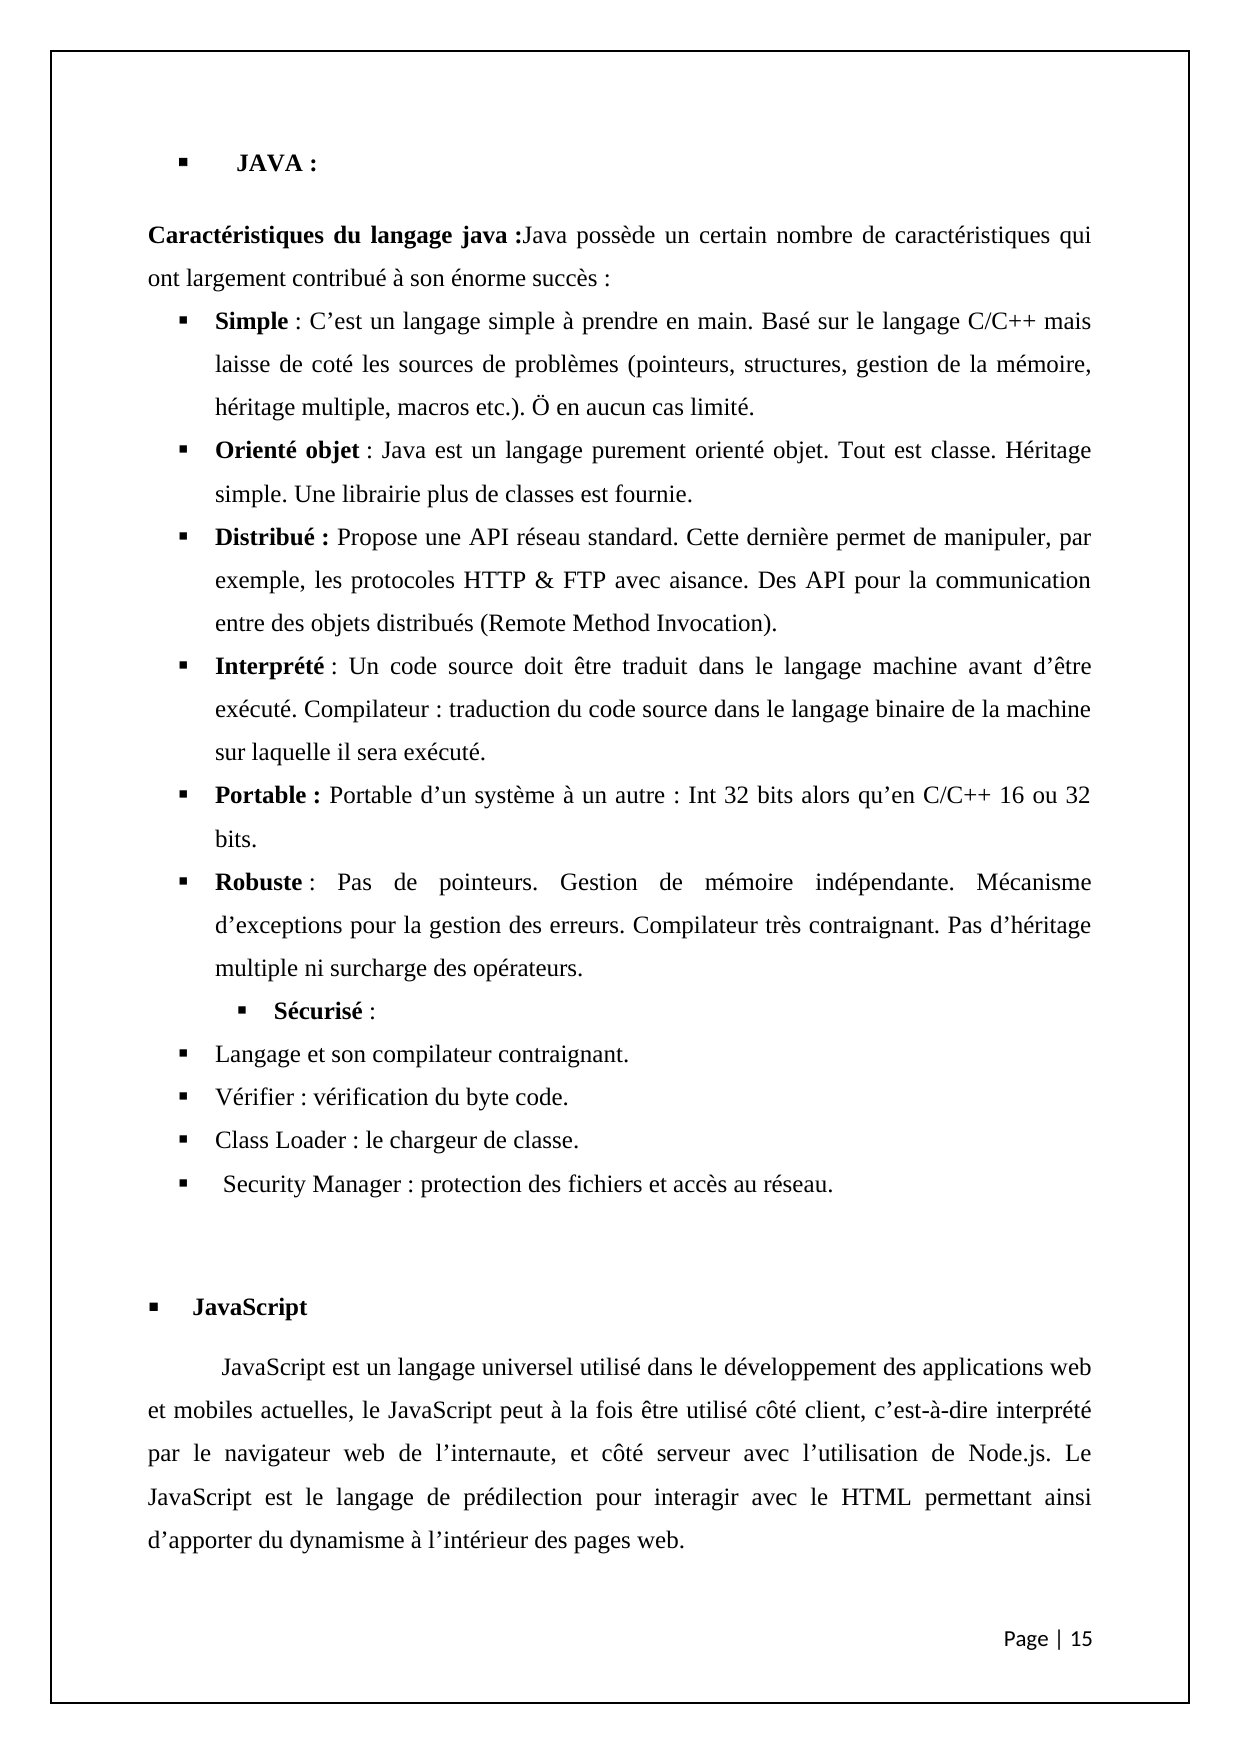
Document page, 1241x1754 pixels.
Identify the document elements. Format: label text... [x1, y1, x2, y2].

list Simple : C’est un langage simple à prendre en main. Basé sur le langage C/C++ mais laisse de coté les sources de problèmes (pointeurs, structures, gestion de la mémoire, héritage multiple, macros etc.). Ö en aucun cas limité. [177, 306, 1093, 421]
list Portable : Portable d’un système à un autre : Int 32 bits alors qu’en C/C++ 16 ou 32 bits. [177, 781, 1093, 852]
list JAVA : [177, 148, 1093, 176]
list Vérifier : vérification du byte code. [177, 1082, 1093, 1111]
list Sécurisé : [236, 996, 1093, 1025]
list JavaScript [148, 1292, 1093, 1321]
list Distribué : Propose une API réseau standard. Cette dernière permet de manipuler, par exemple, les protocoles HTTP & FTP avec aisance. Des API pour la communication entre des objets distribués (Remote Method Invocation). [177, 522, 1093, 637]
list Orienté objet : Java est un langage purement orienté objet. Tout est classe. Héritage simple. Une librairie plus de classes est fournie. [177, 436, 1093, 507]
list Interprété : Un code source doit être traduit dans le langage machine avant d’être exécuté. Compilateur : traduction du code source dans le langage binaire de la machine sur laquelle il sera exécuté. [177, 651, 1093, 766]
text Caractéristiques du langage java :Java possède un certain nombre de caractéristiques qui ont largement contribué à son énorme succès : [148, 220, 1093, 292]
list Robuste : Pas de pointeurs. Gestion de mémoire indépendante. Mécanisme d’exceptions pour la gestion des erreurs. Compilateur très contraignant. Pas d’héritage multiple ni surcharge des opérateurs. [177, 867, 1093, 982]
text JavaScript est un langage universel utilisé dans le développement des applications web et mobiles actuelles, le JavaScript peut à la fois être utilisé côté client, c’est-à-dire interprété par le navigateur web de l’internaute, et côté serveur avec l’utilisation de Node.js. Le JavaScript est le langage de prédilection pour interagir avec le HTML permettant ainsi d’apporter du dynamisme à l’intérieur des pages web. [148, 1352, 1093, 1553]
list Security Manager : protection des fichiers et accès au réseau. [177, 1169, 1093, 1197]
list Class Loader : le chargeur de classe. [177, 1126, 1093, 1154]
list Langage et son compilateur contraignant. [177, 1039, 1093, 1068]
